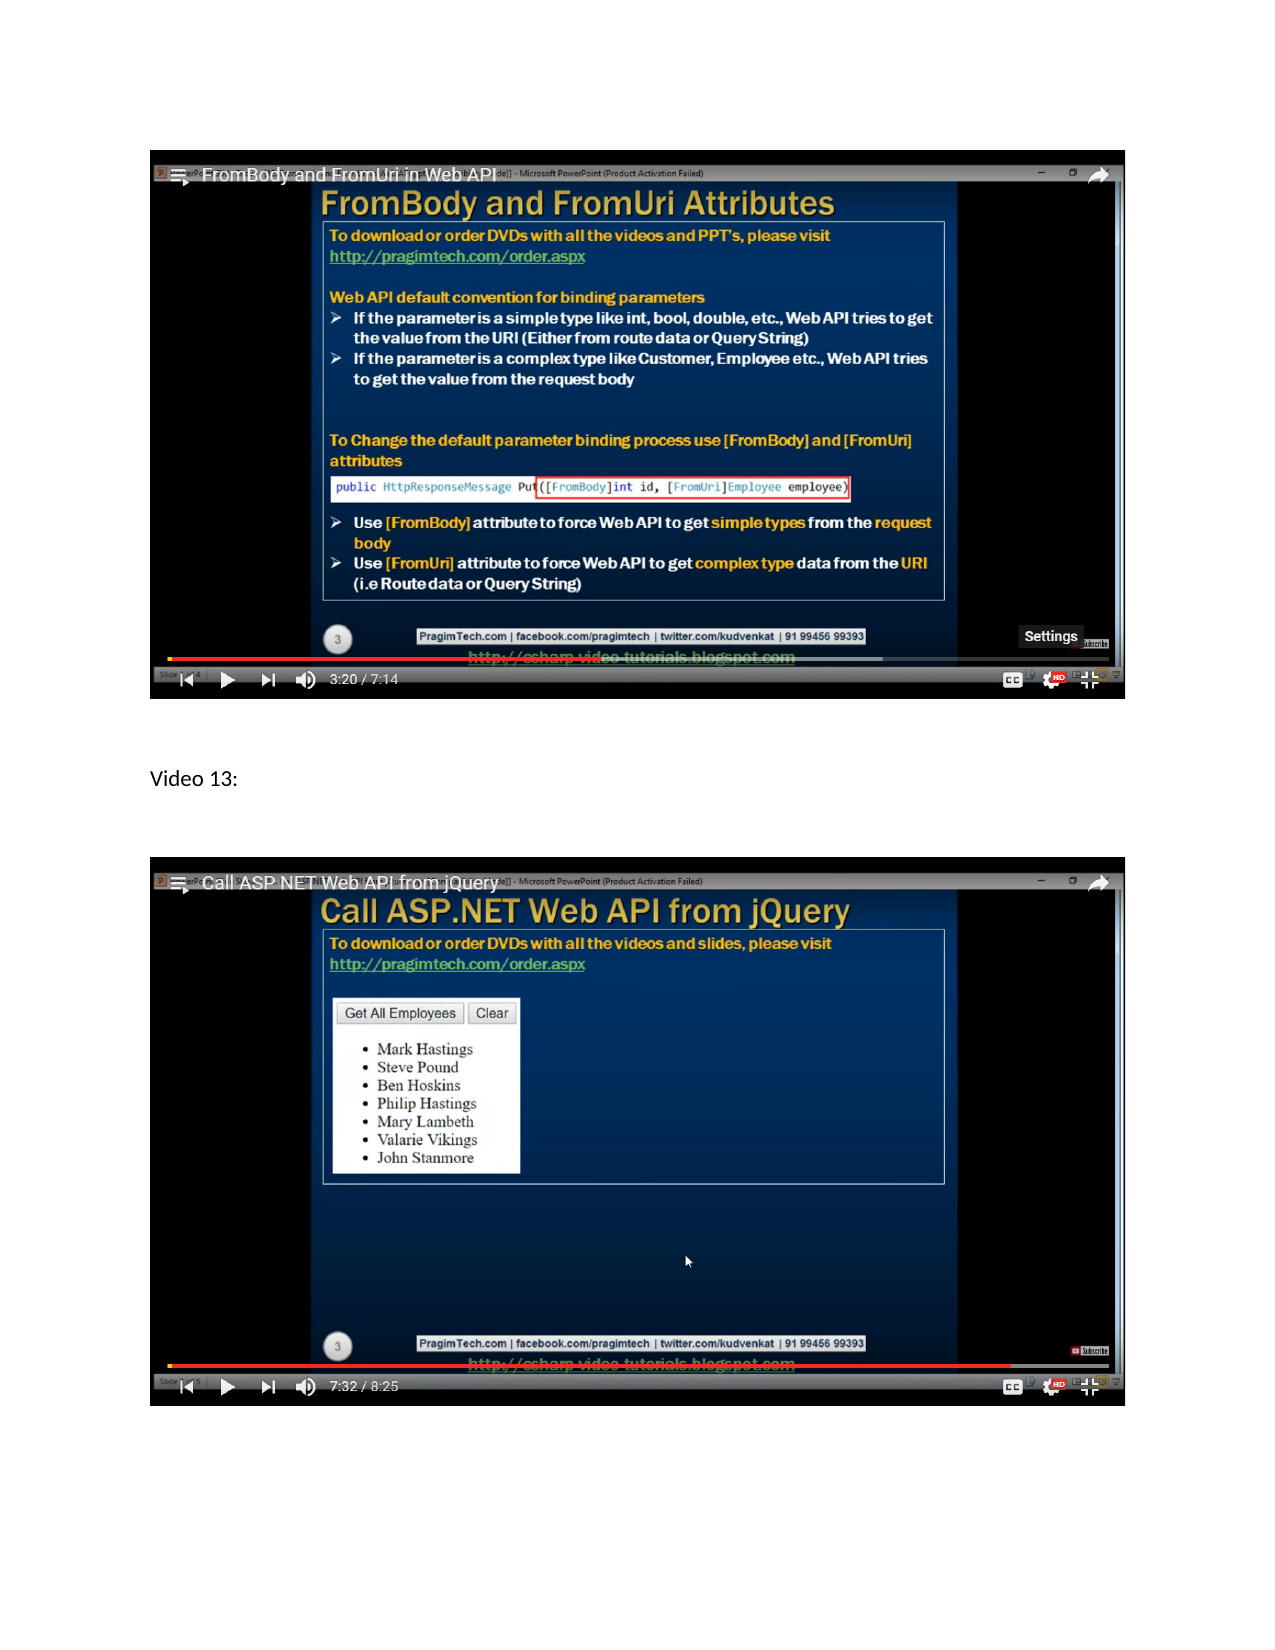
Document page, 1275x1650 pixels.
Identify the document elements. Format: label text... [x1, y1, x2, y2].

picture [150, 150, 1125, 699]
text Video 13: [150, 764, 1125, 792]
picture [150, 857, 1125, 1406]
